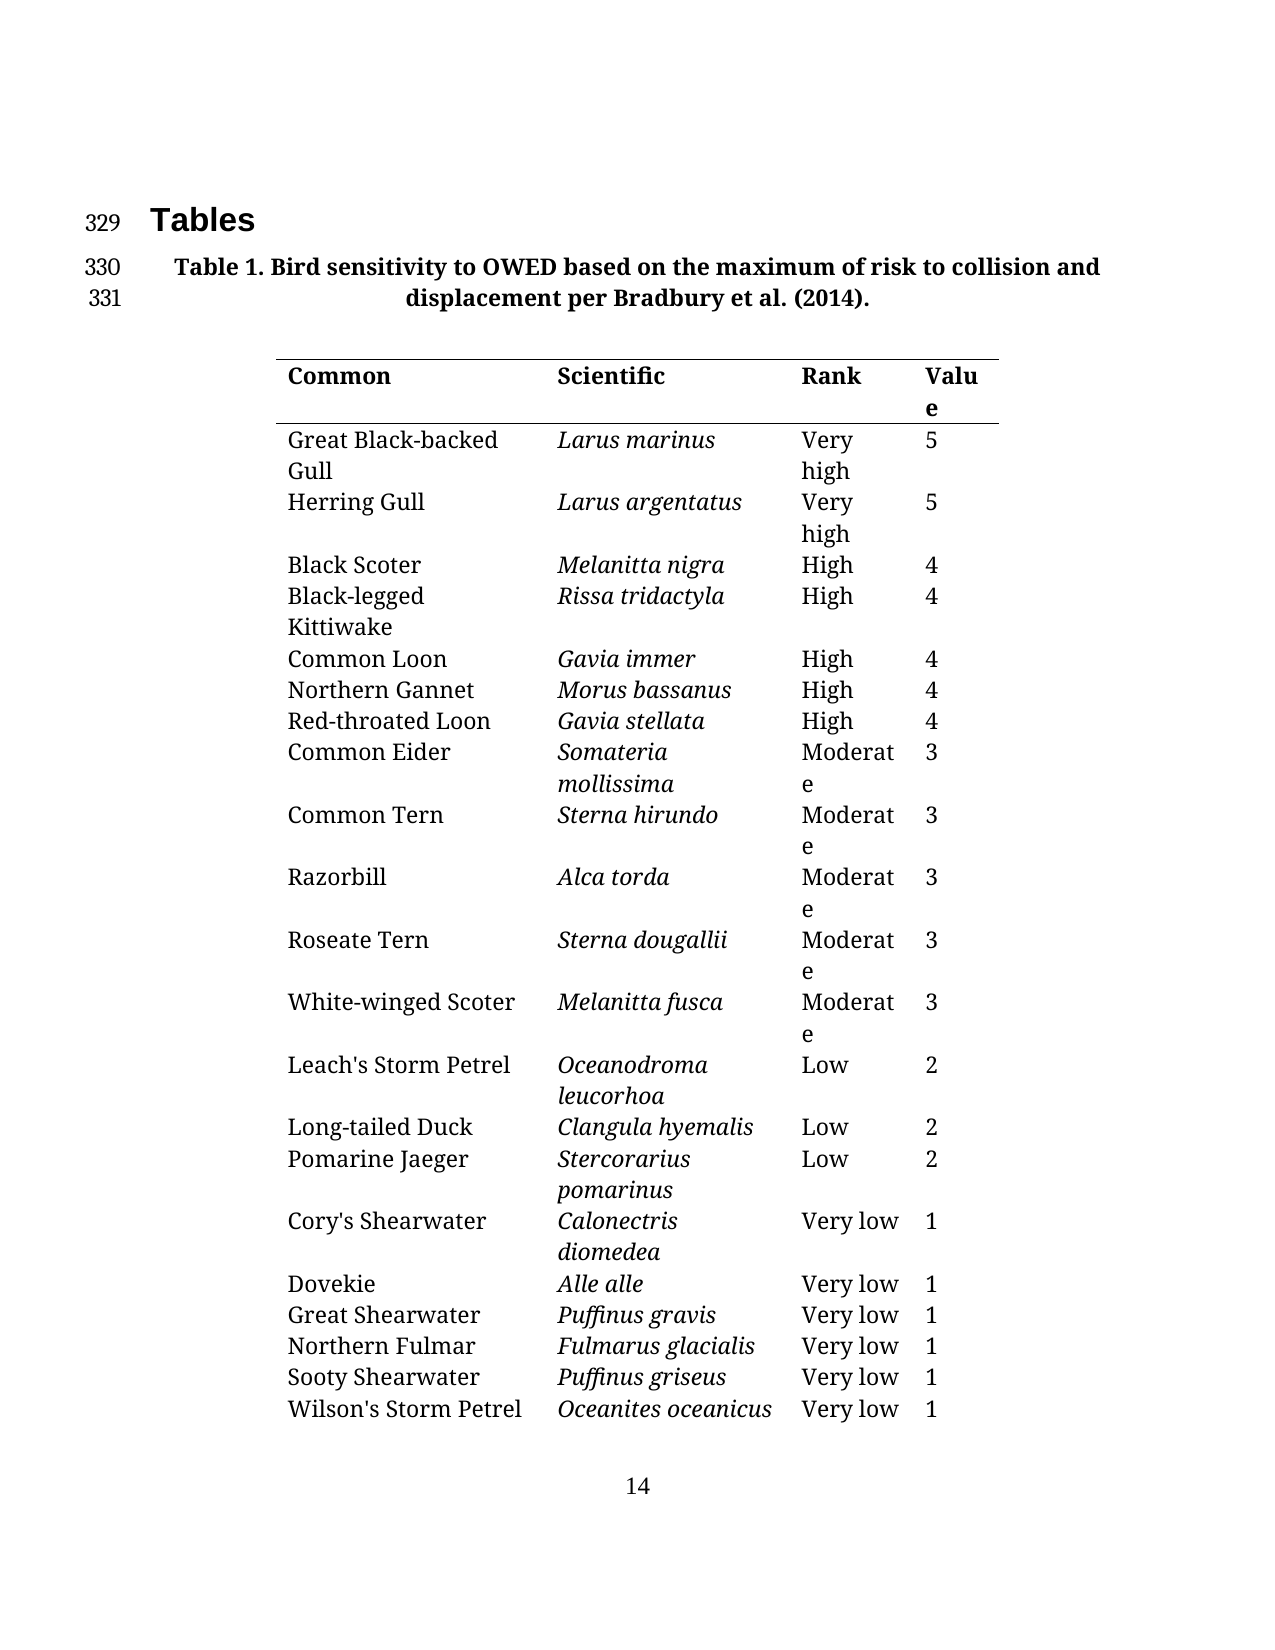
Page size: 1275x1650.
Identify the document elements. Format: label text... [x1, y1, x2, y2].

table_cell High [790, 705, 914, 736]
table_cell 3 [914, 736, 999, 799]
table_cell Great Shearwater [276, 1299, 546, 1330]
table_cell Somateria mollissima [546, 736, 790, 799]
text Table 1. Bird sensitivity to OWED based on the maximum of risk to collision and displacement per Bradbury et al. (2014). [150, 251, 1125, 313]
table_cell Oceanodroma leucorhoa [546, 1049, 790, 1111]
table_cell Razorbill [276, 861, 546, 924]
table_cell Low [790, 1111, 914, 1143]
table_cell Red-throated Loon [276, 705, 546, 736]
table_cell Larus argentatus [546, 486, 790, 549]
table_cell Fulmarus glacialis [546, 1330, 790, 1361]
table_cell White-winged Scoter [276, 986, 546, 1049]
table_cell Very low [790, 1393, 914, 1424]
table_header Common [276, 360, 546, 423]
table_cell 3 [914, 986, 999, 1049]
table_cell Alca torda [546, 861, 790, 924]
table_cell Common Tern [276, 799, 546, 861]
table_header Value [914, 360, 999, 423]
table_cell Sterna dougallii [546, 924, 790, 986]
table_cell High [790, 580, 914, 643]
table_cell 1 [914, 1299, 999, 1330]
table_cell Larus marinus [546, 424, 790, 486]
table_cell Oceanites oceanicus [546, 1393, 790, 1424]
table_cell Very high [790, 424, 914, 486]
table_cell 4 [914, 643, 999, 674]
table_cell High [790, 643, 914, 674]
table_cell Clangula hyemalis [546, 1111, 790, 1143]
table_cell Leach's Storm Petrel [276, 1049, 546, 1111]
table_cell Great Black-backed Gull [276, 424, 546, 486]
table_cell Very low [790, 1205, 914, 1268]
table_cell Calonectris diomedea [546, 1205, 790, 1268]
table_cell Herring Gull [276, 486, 546, 549]
table_cell Pomarine Jaeger [276, 1143, 546, 1205]
table_cell Moderate [790, 736, 914, 799]
table_cell 2 [914, 1143, 999, 1205]
table_cell Morus bassanus [546, 674, 790, 705]
table_cell Moderate [790, 799, 914, 861]
table_cell Wilson's Storm Petrel [276, 1393, 546, 1424]
table_cell Very high [790, 486, 914, 549]
table_cell Black-legged Kittiwake [276, 580, 546, 643]
table_cell 3 [914, 924, 999, 986]
table_header Rank [790, 360, 914, 423]
table_cell Stercorarius pomarinus [546, 1143, 790, 1205]
table_cell Rissa tridactyla [546, 580, 790, 643]
table_cell Puffinus gravis [546, 1299, 790, 1330]
table_cell Moderate [790, 986, 914, 1049]
table_cell Northern Gannet [276, 674, 546, 705]
table_cell Very low [790, 1361, 914, 1393]
table_cell 4 [914, 549, 999, 580]
table_cell 2 [914, 1049, 999, 1111]
table_cell 1 [914, 1361, 999, 1393]
table_cell Melanitta nigra [546, 549, 790, 580]
table_cell Dovekie [276, 1268, 546, 1299]
table_cell Very low [790, 1330, 914, 1361]
table_header Scientific [546, 360, 790, 423]
table_cell 4 [914, 580, 999, 643]
table_cell Puffinus griseus [546, 1361, 790, 1393]
table_cell 1 [914, 1330, 999, 1361]
table_cell 1 [914, 1268, 999, 1299]
table_cell 4 [914, 705, 999, 736]
table_cell 5 [914, 424, 999, 486]
table_cell Moderate [790, 861, 914, 924]
table_cell Long-tailed Duck [276, 1111, 546, 1143]
table_cell Common Eider [276, 736, 546, 799]
table_cell High [790, 674, 914, 705]
table_cell 5 [914, 486, 999, 549]
table_cell 1 [914, 1205, 999, 1268]
table_cell 3 [914, 799, 999, 861]
table_cell Sterna hirundo [546, 799, 790, 861]
table_cell Roseate Tern [276, 924, 546, 986]
subtitle Tables [150, 200, 1125, 238]
table_cell Northern Fulmar [276, 1330, 546, 1361]
table_cell Common Loon [276, 643, 546, 674]
table_cell Black Scoter [276, 549, 546, 580]
table_cell Very low [790, 1268, 914, 1299]
table_cell Low [790, 1143, 914, 1205]
table_cell Sooty Shearwater [276, 1361, 546, 1393]
table_cell Gavia stellata [546, 705, 790, 736]
table_cell Gavia immer [546, 643, 790, 674]
table_cell Cory's Shearwater [276, 1205, 546, 1268]
table_cell Moderate [790, 924, 914, 986]
table_cell 3 [914, 861, 999, 924]
table_cell Very low [790, 1299, 914, 1330]
table_cell Alle alle [546, 1268, 790, 1299]
table_cell High [790, 549, 914, 580]
table_cell 1 [914, 1393, 999, 1424]
table_cell 4 [914, 674, 999, 705]
table_cell 2 [914, 1111, 999, 1143]
table_cell Melanitta fusca [546, 986, 790, 1049]
table_cell Low [790, 1049, 914, 1111]
